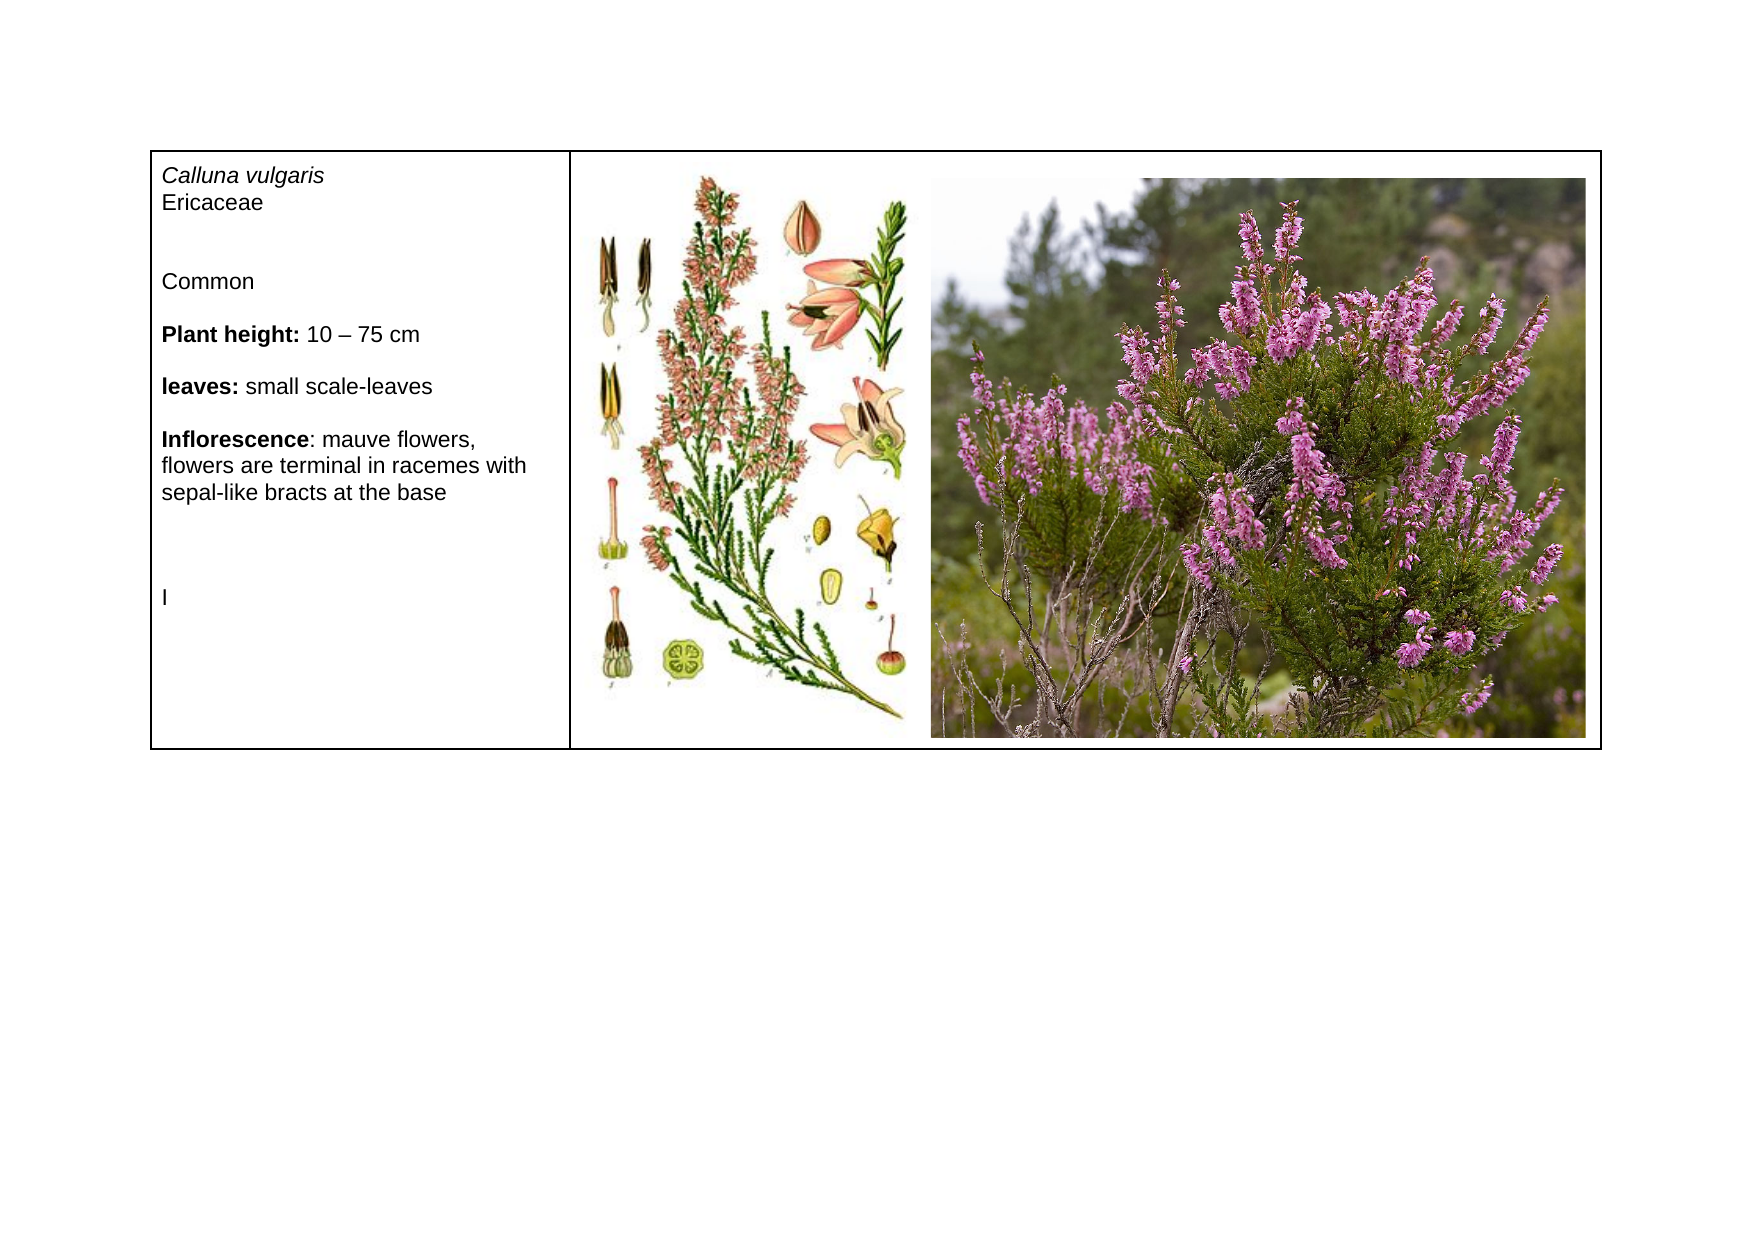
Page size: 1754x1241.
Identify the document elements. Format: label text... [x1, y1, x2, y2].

picture [580, 162, 925, 738]
table_header Calluna vulgaris Ericaceae Common Plant height: 10 – 75 cm leaves: small scale-leaves Inflorescence: mauve flowers, flowers are terminal in racemes with sepal-like bracts at the base I [152, 152, 569, 748]
picture [930, 178, 1586, 738]
table_header [571, 152, 1600, 748]
